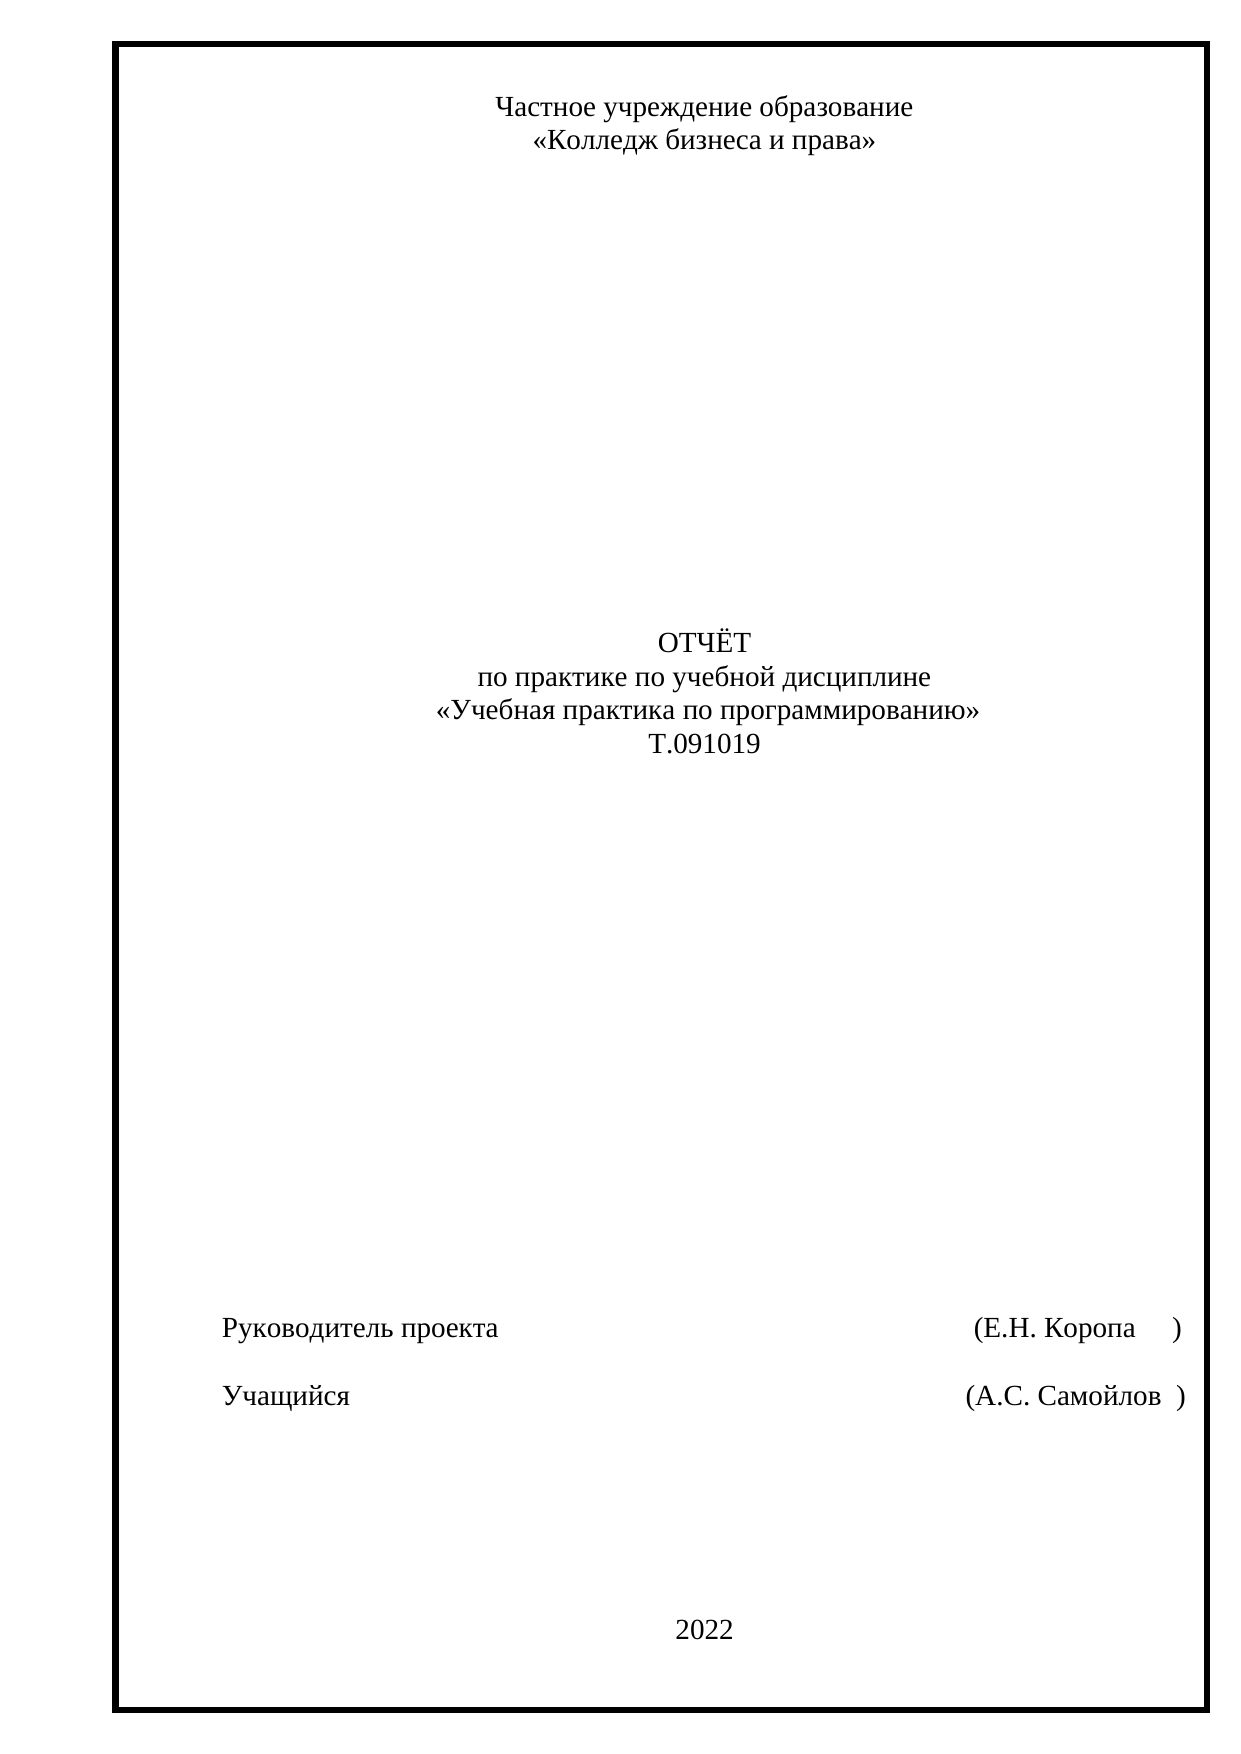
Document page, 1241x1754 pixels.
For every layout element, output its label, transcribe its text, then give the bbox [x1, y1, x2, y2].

text Частное учреждение образование [148, 89, 1187, 122]
text «Учебная практика по программированию» [148, 692, 1187, 726]
text по практике по учебной дисциплине [148, 659, 1187, 692]
text Отчёт [148, 625, 1187, 659]
text Руководитель проекта (Е.Н. Коропа ) [148, 1311, 1187, 1344]
text Т.091019 [148, 726, 1187, 759]
text 2022 [148, 1612, 1187, 1646]
text Учащийся (А.С. Самойлов ) [148, 1378, 1187, 1411]
text «Колледж бизнеса и права» [148, 122, 1187, 156]
